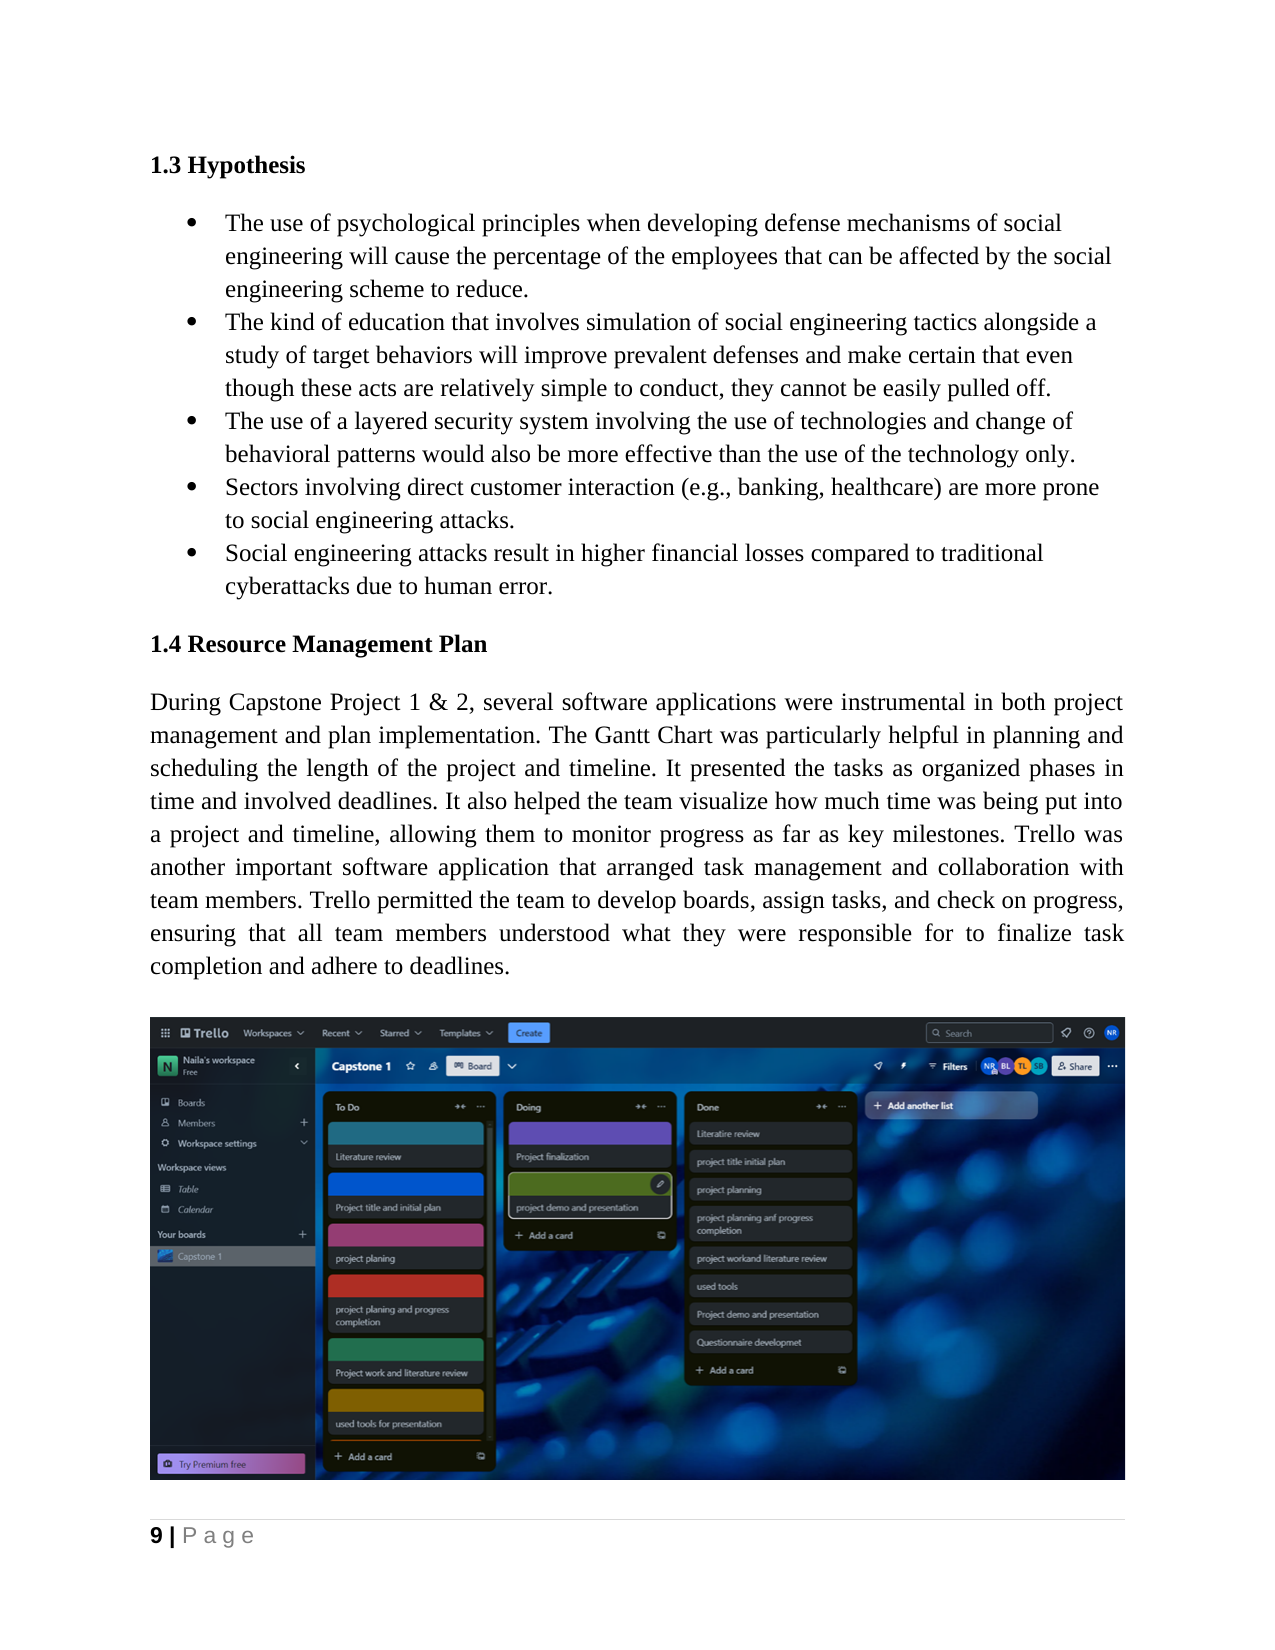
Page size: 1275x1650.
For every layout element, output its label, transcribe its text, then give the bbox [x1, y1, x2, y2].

subtitle 1.3 Hypothesis [150, 150, 1125, 179]
picture [150, 1017, 1125, 1480]
text During Capstone Project 1 & 2, several software applications were instrumental in both project management and plan implementation. The Gantt Chart was particularly helpful in planning and scheduling the length of the project and timeline. It presented the tasks as organized phases in time and involved deadlines. It also helped the team visualize how much time was being put into a project and timeline, allowing them to monitor progress as far as key milestones. Trello was another important software application that arranged task management and collaboration with team members. Trello permitted the team to develop boards, assign tasks, and check on progress, ensuring that all team members understood what they were responsible for to finalize task completion and adhere to deadlines. [150, 687, 1125, 980]
list The use of psychological principles when developing defense mechanisms of social engineering will cause the percentage of the employees that can be affected by the social engineering scheme to reduce. [187, 208, 1125, 303]
list Social engineering attacks result in higher financial losses compared to traditional cyberattacks due to human error. [187, 538, 1125, 600]
list The use of a layered security system involving the use of technologies and change of behavioral patterns would also be more effective than the use of the technology only. [187, 406, 1125, 468]
subtitle 1.4 Resource Management Plan [150, 629, 1125, 658]
list The kind of education that involves simulation of social engineering tactics alongside a study of target behaviors will improve prevalent defenses and make certain that even though these acts are relatively simple to conduct, they cannot be easily pulled off. [187, 307, 1125, 402]
list Sectors involving direct customer interaction (e.g., banking, healthcare) are more prone to social engineering attacks. [187, 472, 1125, 534]
